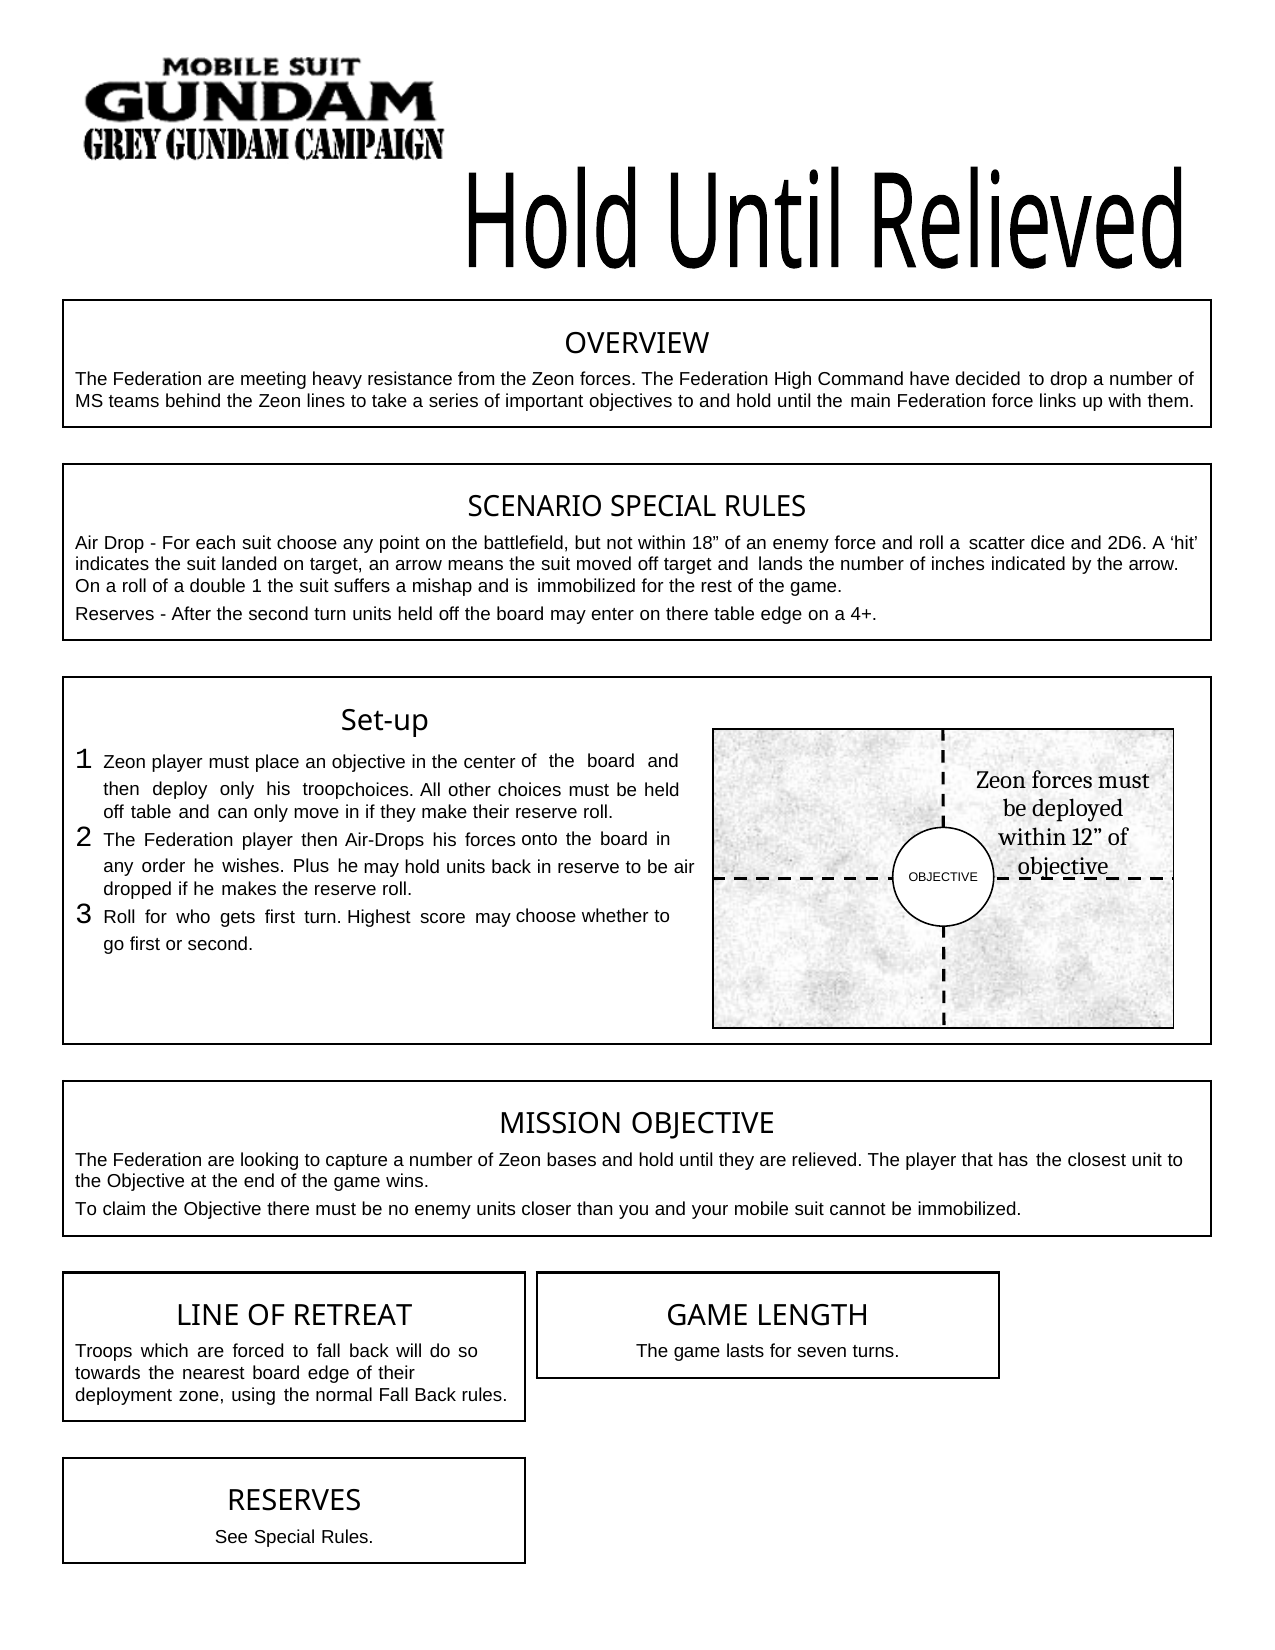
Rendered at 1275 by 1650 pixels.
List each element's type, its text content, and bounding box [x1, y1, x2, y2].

table_header GAME LENGTH The game lasts for seven turns. [538, 1274, 998, 1377]
table_header LINE OF RETREAT Troops which are forced to fall back will do so towards the nearest board edge of their deployment zone, using the normal Fall Back rules. [64, 1274, 524, 1420]
picture [714, 730, 1173, 1027]
table_header OVERVIEW The Federation are meeting heavy resistance from the Zeon forces. The Federation High Command have decided to drop a number of MS teams behind the Zeon lines to take a series of important objectives to and hold until the main Federation force links up with them. [64, 301, 1210, 426]
table_header RESERVES See Special Rules. [64, 1459, 524, 1562]
table_header MISSION OBJECTIVE The Federation are looking to capture a number of Zeon bases and hold until they are relieved. The player that has the closest unit to the Objective at the end of the game wins. To claim the Objective there must be no enemy units closer than you and your mobile suit cannot be immobilized. [64, 1082, 1210, 1234]
table_header SCENARIO SPECIAL RULES Air Drop - For each suit choose any point on the battlefield, but not within 18” of an enemy force and roll a scatter dice and 2D6. A ‘hit’ indicates the suit landed on target, an arrow means the suit moved off target and lands the number of inches indicated by the arrow. On a roll of a double 1 the suit suffers a mishap and is immobilized for the rest of the game. Reserves - After the second turn units held off the board may enter on there table edge on a 4+. [64, 465, 1210, 639]
table_header Set-up Zeon player must place an objective in the center of the board and then deploy only his troopchoices. All other choices must be held off table and can only move in if they make their reserve roll. The Federation player then Air-Drops his forces onto the board in any order he wishes. Plus he may hold units back in reserve to be air dropped if he makes the reserve roll. Roll for who gets first turn. Highest score may choose whether to go first or second. [64, 678, 1210, 1043]
picture [75, 56, 450, 164]
